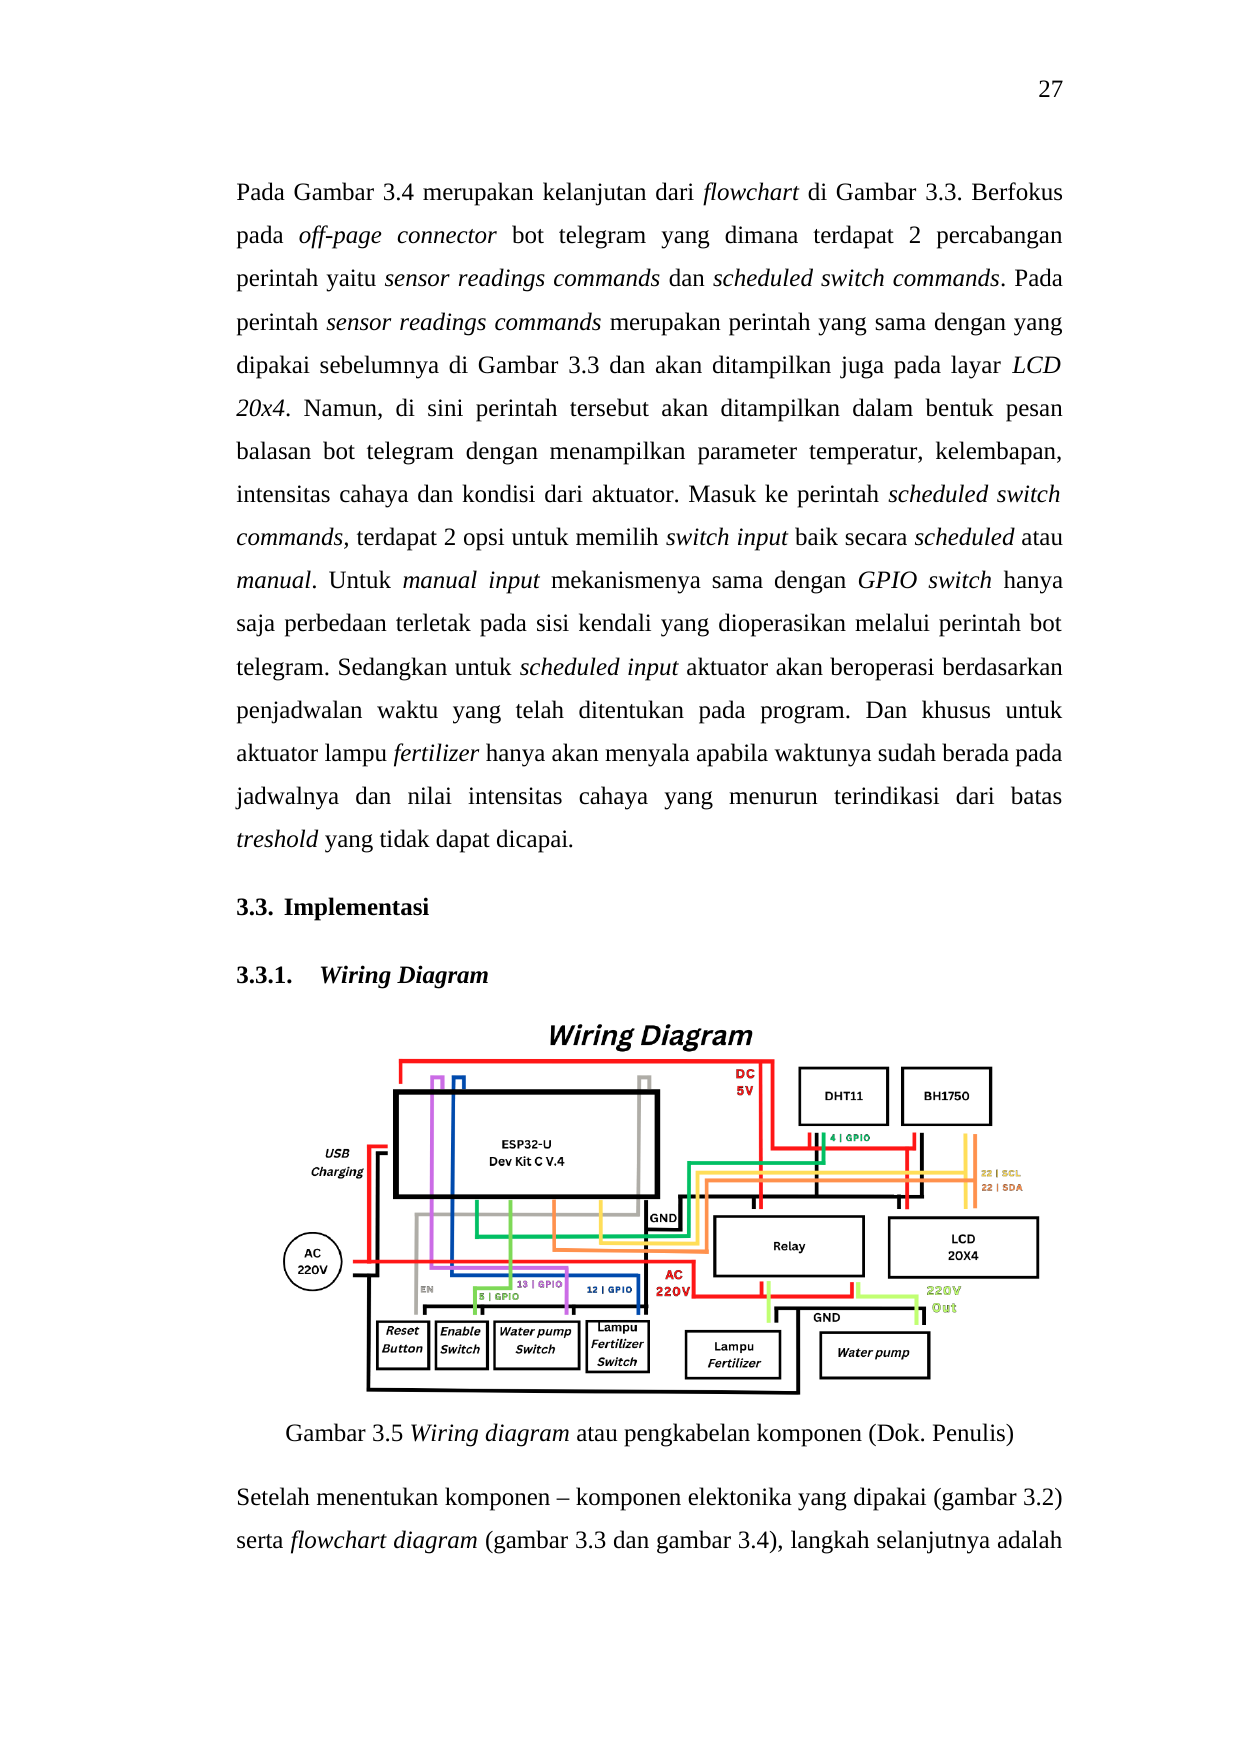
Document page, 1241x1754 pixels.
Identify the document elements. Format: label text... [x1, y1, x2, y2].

text Pada Gambar 3.4 merupakan kelanjutan dari flowchart di Gambar 3.3. Berfokus pada off-page connector bot telegram yang dimana terdapat 2 percabangan perintah yaitu sensor readings commands dan scheduled switch commands. Pada perintah sensor readings commands merupakan perintah yang sama dengan yang dipakai sebelumnya di Gambar 3.3 dan akan ditampilkan juga pada layar LCD 20x4. Namun, di sini perintah tersebut akan ditampilkan dalam bentuk pesan balasan bot telegram dengan menampilkan parameter temperatur, kelembapan, intensitas cahaya dan kondisi dari aktuator. Masuk ke perintah scheduled switch commands, terdapat 2 opsi untuk memilih switch input baik secara scheduled atau manual. Untuk manual input mekanismenya sama dengan GPIO switch hanya saja perbedaan terletak pada sisi kendali yang dioperasikan melalui perintah bot telegram. Sedangkan untuk scheduled input aktuator akan beroperasi berdasarkan penjadwalan waktu yang telah ditentukan pada program. Dan khusus untuk aktuator lampu fertilizer hanya akan menyala apabila waktunya sudah berada pada jadwalnya dan nilai intensitas cahaya yang menurun terindikasi dari batas treshold yang tidak dapat dicapai. [236, 177, 1063, 853]
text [236, 1482, 1063, 1554]
list Implementasi [236, 892, 1063, 921]
text Gambar 3.5 Wiring diagram atau pengkabelan komponen (Dok. Penulis) [236, 1418, 1063, 1447]
picture [236, 1020, 1063, 1404]
list Wiring Diagram [236, 960, 1063, 989]
